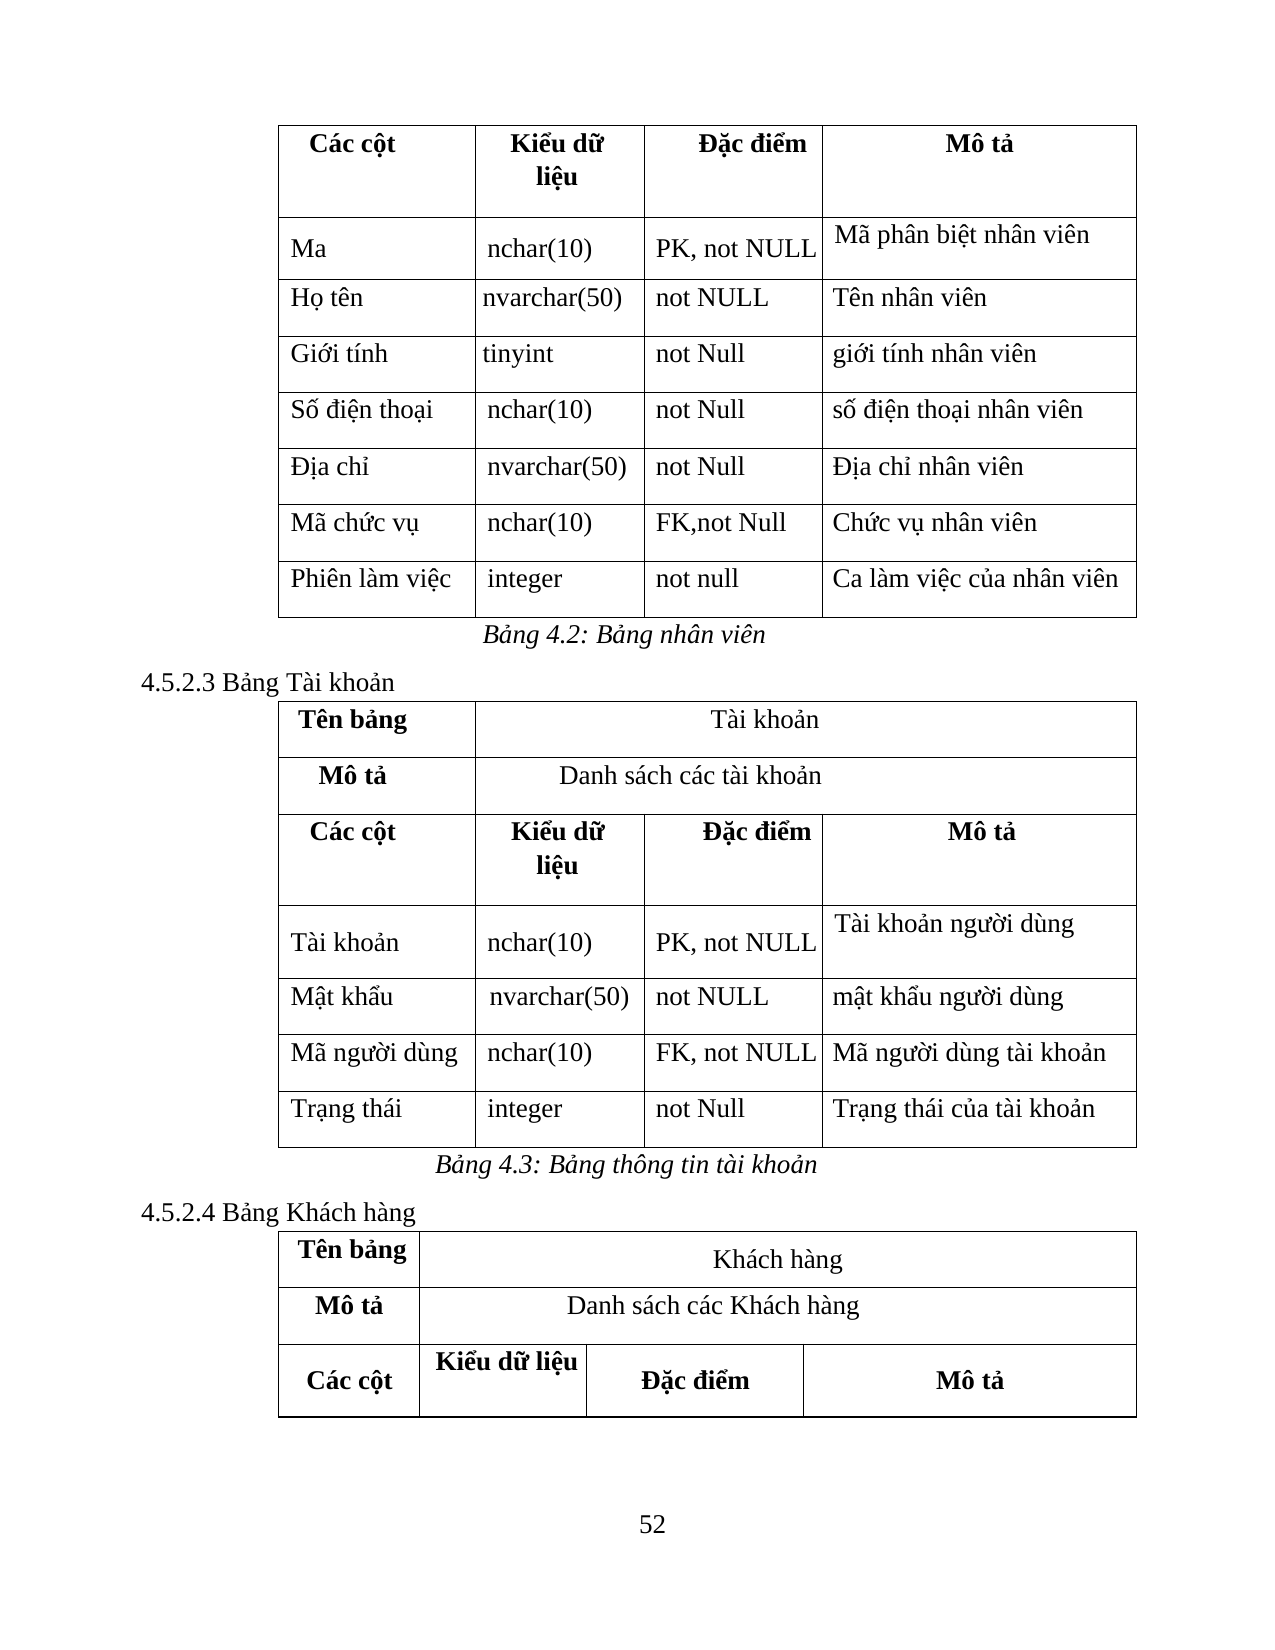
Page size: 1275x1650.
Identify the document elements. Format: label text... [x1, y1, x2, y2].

table_header Tài khoản [476, 702, 822, 757]
table_cell Danh sách các Khách hàng [420, 1288, 1136, 1343]
text Bảng 4.3: Bảng thông tin tài khoản [103, 1148, 817, 1179]
table_cell Tài khoản người dùng [823, 906, 1136, 978]
table_cell Ma [279, 218, 475, 279]
table_cell Trạng thái [279, 1092, 475, 1147]
table_cell Các cột [279, 815, 475, 905]
table_cell nchar(10) [476, 1035, 644, 1091]
table_header [823, 702, 1136, 757]
table_cell [823, 758, 1136, 813]
table_cell Họ tên [279, 280, 475, 336]
table_cell not Null [645, 1092, 822, 1147]
table_cell Đặc điểm [645, 126, 822, 217]
table_cell nchar(10) [476, 505, 644, 561]
table_cell not NULL [645, 979, 822, 1034]
text 4.5.2.3 Bảng Tài khoản [141, 666, 1171, 697]
table_header Khách hàng [420, 1232, 1136, 1287]
table_cell giới tính nhân viên [823, 337, 1136, 392]
table_cell Kiểu dữ liệu [476, 815, 644, 905]
table_cell Mã phân biệt nhân viên [823, 218, 1136, 279]
table_cell Kiểu dữ liệu [476, 126, 644, 217]
table_cell số điện thoại nhân viên [823, 393, 1136, 448]
table_cell Mã người dùng tài khoản [823, 1035, 1136, 1091]
table_cell Địa chỉ [279, 449, 475, 504]
table_cell FK,not Null [645, 505, 822, 561]
table_cell Mật khẩu [279, 979, 475, 1034]
table_cell Chức vụ nhân viên [823, 505, 1136, 561]
table_cell integer [476, 562, 644, 617]
table_cell not Null [645, 449, 822, 504]
table_cell Tài khoản [279, 906, 475, 978]
table_header Tên bảng [279, 702, 475, 757]
table_cell Phiên làm việc [279, 562, 475, 617]
table_cell Mã chức vụ [279, 505, 475, 561]
table_cell nchar(10) [476, 906, 644, 978]
table_cell nchar(10) [476, 218, 644, 279]
table_cell not null [645, 562, 822, 617]
table_cell Mô tả [804, 1345, 1136, 1416]
table_cell not Null [645, 337, 822, 392]
text 4.5.2.4 Bảng Khách hàng [141, 1196, 1171, 1227]
table_cell tinyint [476, 337, 644, 392]
table_cell nvarchar(50) [476, 449, 644, 504]
table_cell FK, not NULL [645, 1035, 822, 1091]
table_cell Mô tả [279, 1288, 419, 1343]
table_cell mật khẩu người dùng [823, 979, 1136, 1034]
table_cell Các cột [279, 1345, 419, 1416]
table_cell Mô tả [823, 815, 1136, 905]
table_cell Đặc điểm [587, 1345, 803, 1416]
table_cell Mô tả [279, 758, 475, 813]
table_cell Mã người dùng [279, 1035, 475, 1091]
table_cell Mô tả [823, 126, 1136, 217]
table_cell Các cột [279, 126, 475, 217]
table_cell nchar(10) [476, 393, 644, 448]
text Bảng 4.2: Bảng nhân viên [103, 618, 766, 649]
table_cell Ca làm việc của nhân viên [823, 562, 1136, 617]
table_cell PK, not NULL [645, 906, 822, 978]
table_cell not NULL [645, 280, 822, 336]
table_cell Số điện thoại [279, 393, 475, 448]
table_cell Tên nhân viên [823, 280, 1136, 336]
table_cell Địa chỉ nhân viên [823, 449, 1136, 504]
table_cell PK, not NULL [645, 218, 822, 279]
table_cell nvarchar(50) [476, 280, 644, 336]
table_cell not Null [645, 393, 822, 448]
table_header Tên bảng [279, 1232, 419, 1287]
table_cell Kiểu dữ liệu [420, 1345, 586, 1416]
table_cell Trạng thái của tài khoản [823, 1092, 1136, 1147]
table_cell Đặc điểm [645, 815, 822, 905]
table_cell Giới tính [279, 337, 475, 392]
table_cell nvarchar(50) [476, 979, 644, 1034]
table_cell integer [476, 1092, 644, 1147]
table_cell Danh sách các tài khoản [476, 758, 822, 813]
